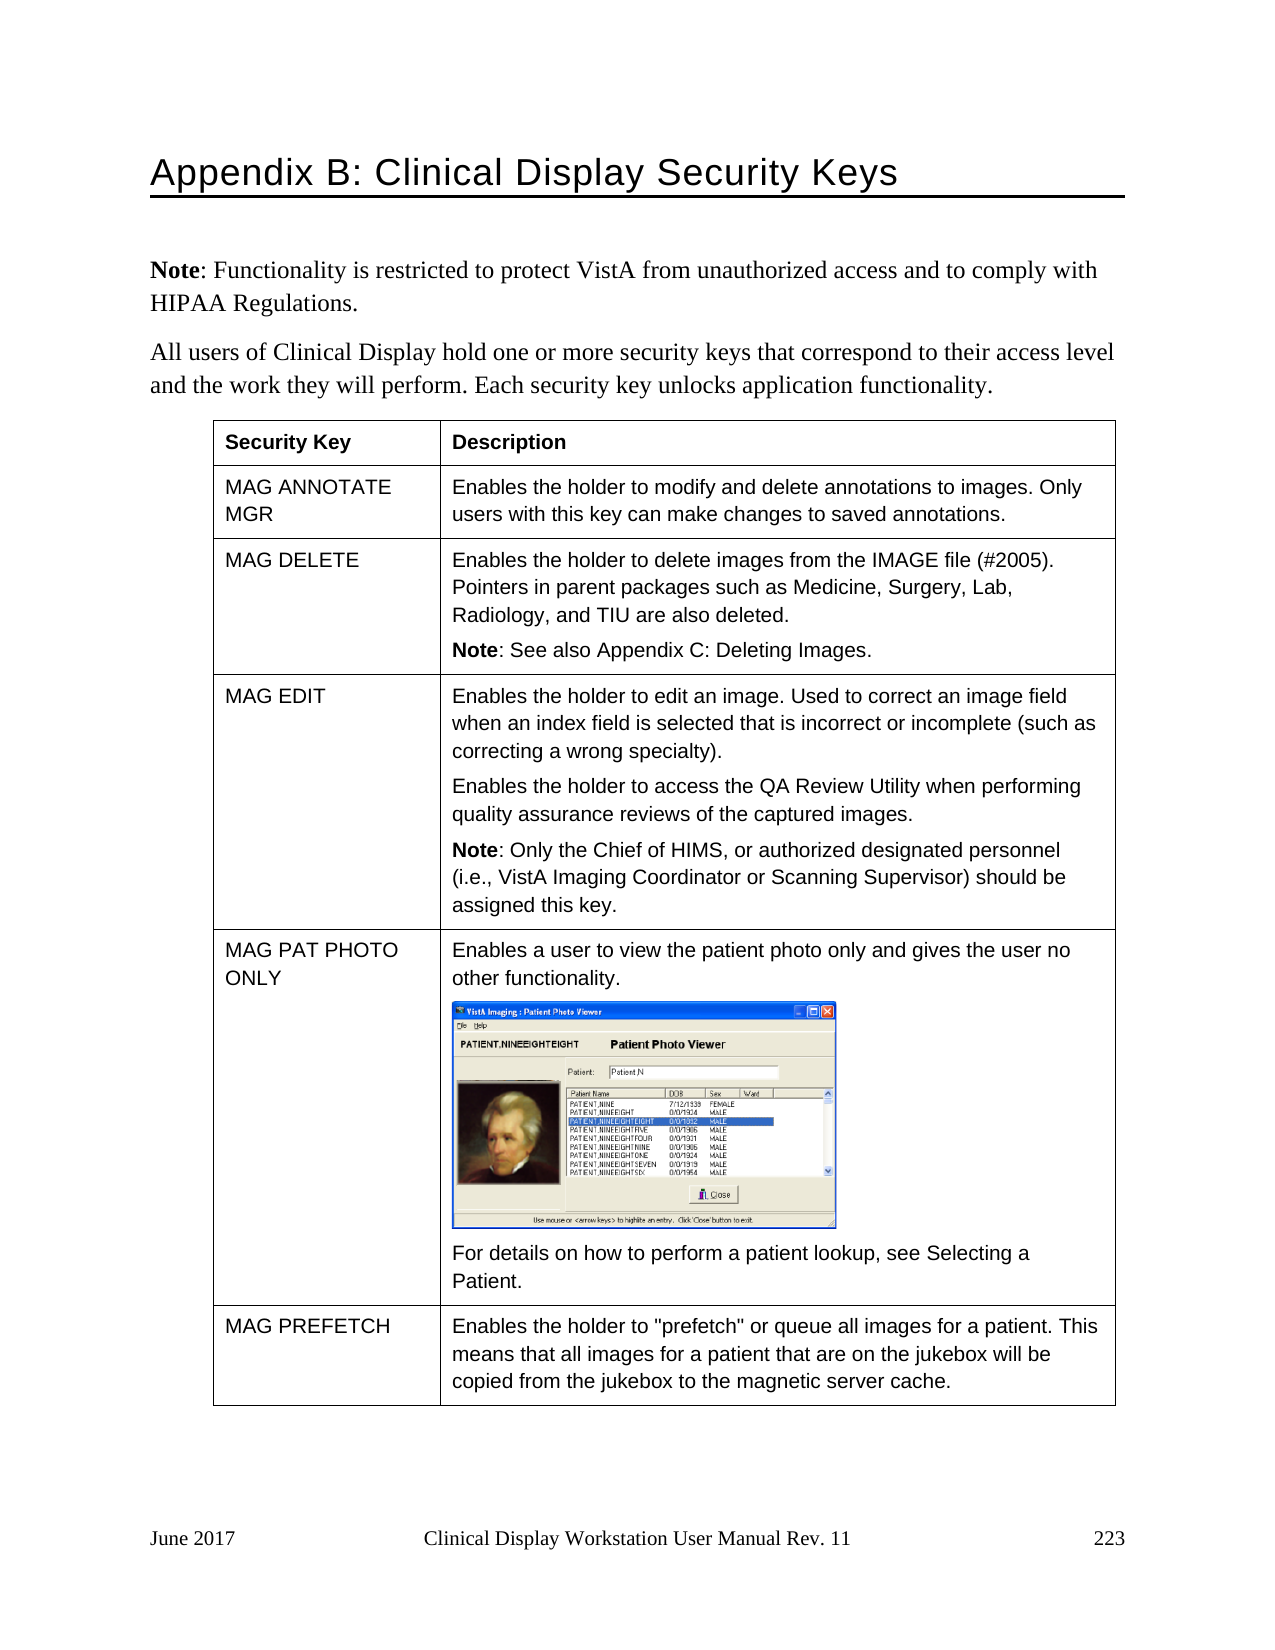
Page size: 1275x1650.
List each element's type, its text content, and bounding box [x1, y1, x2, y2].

subtitle Appendix B: Clinical Display Security Keys [150, 150, 1125, 195]
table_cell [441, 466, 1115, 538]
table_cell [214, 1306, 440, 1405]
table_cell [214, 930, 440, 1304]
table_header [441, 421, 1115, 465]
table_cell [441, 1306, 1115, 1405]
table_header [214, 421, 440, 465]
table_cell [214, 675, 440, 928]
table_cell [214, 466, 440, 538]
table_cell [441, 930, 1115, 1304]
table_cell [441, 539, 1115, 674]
text Note: Functionality is restricted to protect VistA from unauthorized access and to comply with HIPAA Regulations. [150, 255, 1125, 317]
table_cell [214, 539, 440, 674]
text All users of Clinical Display hold one or more security keys that correspond to their access level and the work they will perform. Each security key unlocks application functionality. [150, 337, 1125, 399]
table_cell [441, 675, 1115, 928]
